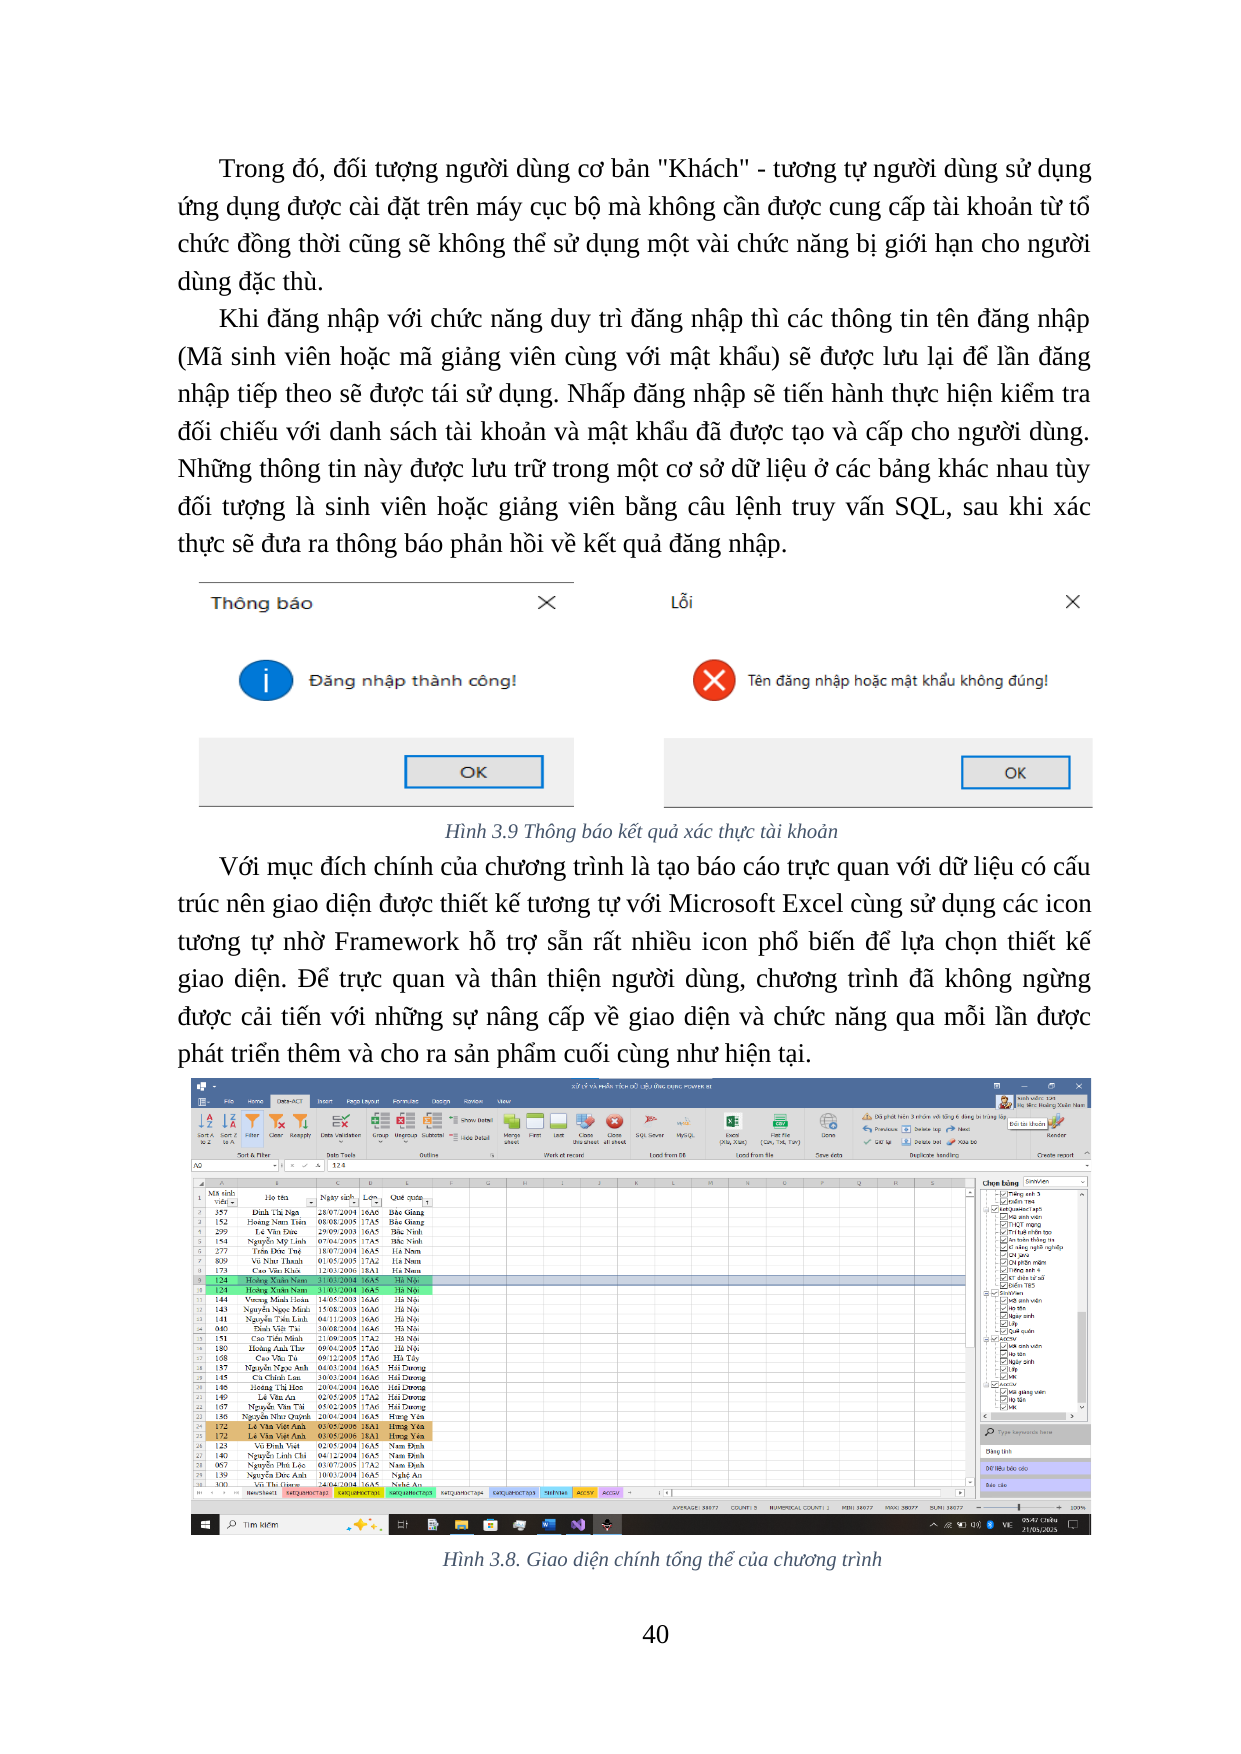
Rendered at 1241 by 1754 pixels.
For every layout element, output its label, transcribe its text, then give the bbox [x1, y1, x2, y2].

text Với mục đích chính của chương trình là tạo báo cáo trực quan với dữ liệu có cấu trúc nên giao diện được thiết kế tương tự với Microsoft Excel cùng sử dụng các icon tương tự nhờ Framework hỗ trợ sẵn rất nhiều icon phổ biến để lựa chọn thiết kế giao diện. Để trực quan và thân thiện người dùng, chương trình đã không ngừng được cải tiến với những sự nâng cấp về giao diện và chức năng qua mỗi lần được phát triển thêm và cho ra sản phẩm cuối cùng như hiện tại. [177, 845, 1092, 1070]
text Khi đăng nhập với chức năng duy trì đăng nhập thì các thông tin tên đăng nhập (Mã sinh viên hoặc mã giảng viên cùng với mật khẩu) sẽ được lưu lại để lần đăng nhập tiếp theo sẽ được tái sử dụng. Nhấp đăng nhập sẽ tiến hành thực hiện kiểm tra đối chiếu với danh sách tài khoản và mật khẩu đã được tạo và cấp cho người dùng. Những thông tin này được lưu trữ trong một cơ sở dữ liệu ở các bảng khác nhau tùy đối tượng là sinh viên hoặc giảng viên bằng câu lệnh truy vấn SQL, sau khi xác thực sẽ đưa ra thông báo phản hồi về kết quả đăng nhập. [177, 298, 1092, 560]
picture [198, 582, 574, 807]
picture [191, 1078, 1092, 1535]
text Trong đó, đối tượng người dùng cơ bản "Khách" - tương tự người dùng sử dụng ứng dụng được cài đặt trên máy cục bộ mà không cần được cung cấp tài khoản từ tổ chức đồng thời cũng sẽ không thể sử dụng một vài chức năng bị giới hạn cho người dùng đặc thù. [177, 148, 1092, 298]
picture [663, 582, 1093, 808]
